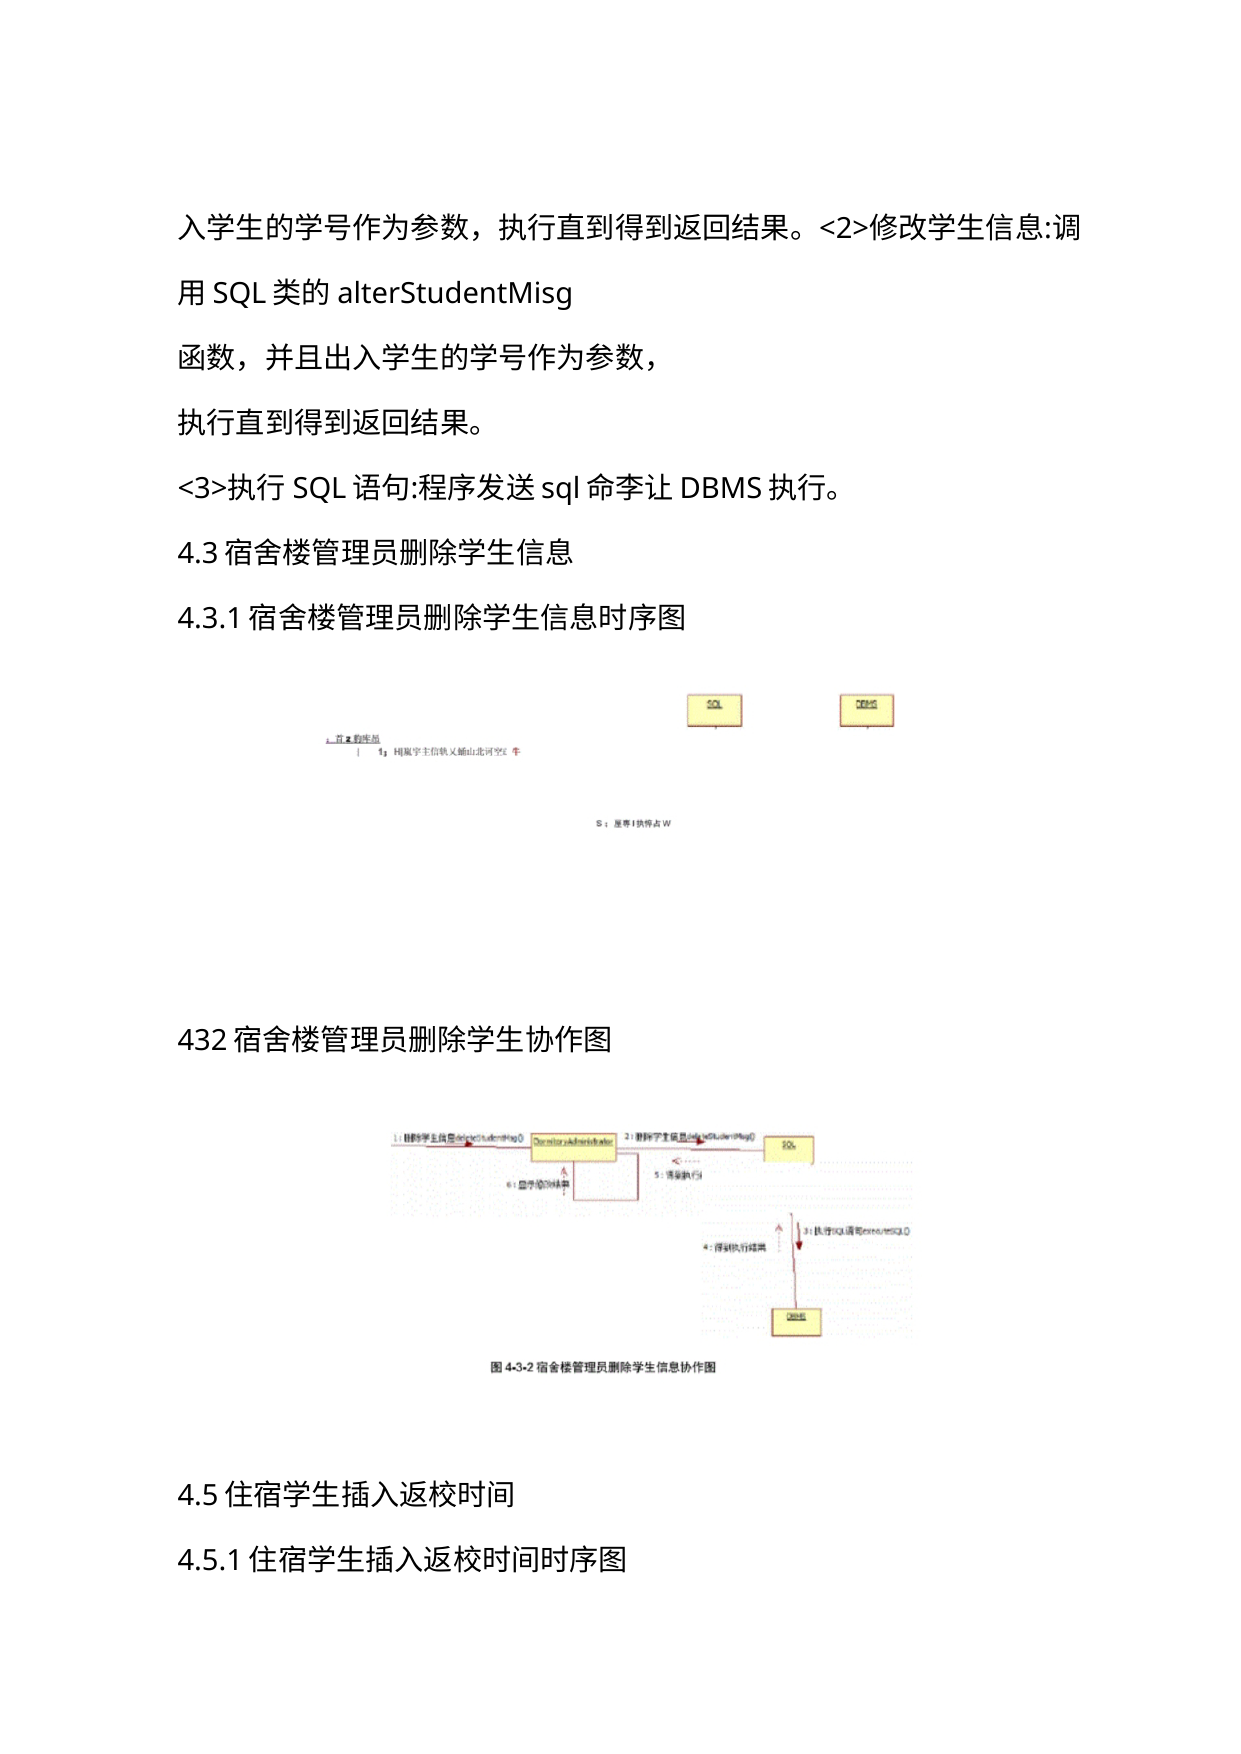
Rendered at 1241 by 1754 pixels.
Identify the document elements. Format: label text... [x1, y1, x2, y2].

text ﻿ 432宿舍楼管理员删除学生协作图 [177, 973, 1087, 1070]
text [177, 193, 1087, 648]
text 4.5住宿学生插入返校时间﻿ 4.5.1住宿学生插入返校时间时序图 [177, 1460, 1087, 1590]
picture [177, 1085, 1042, 1446]
picture [177, 659, 1042, 962]
